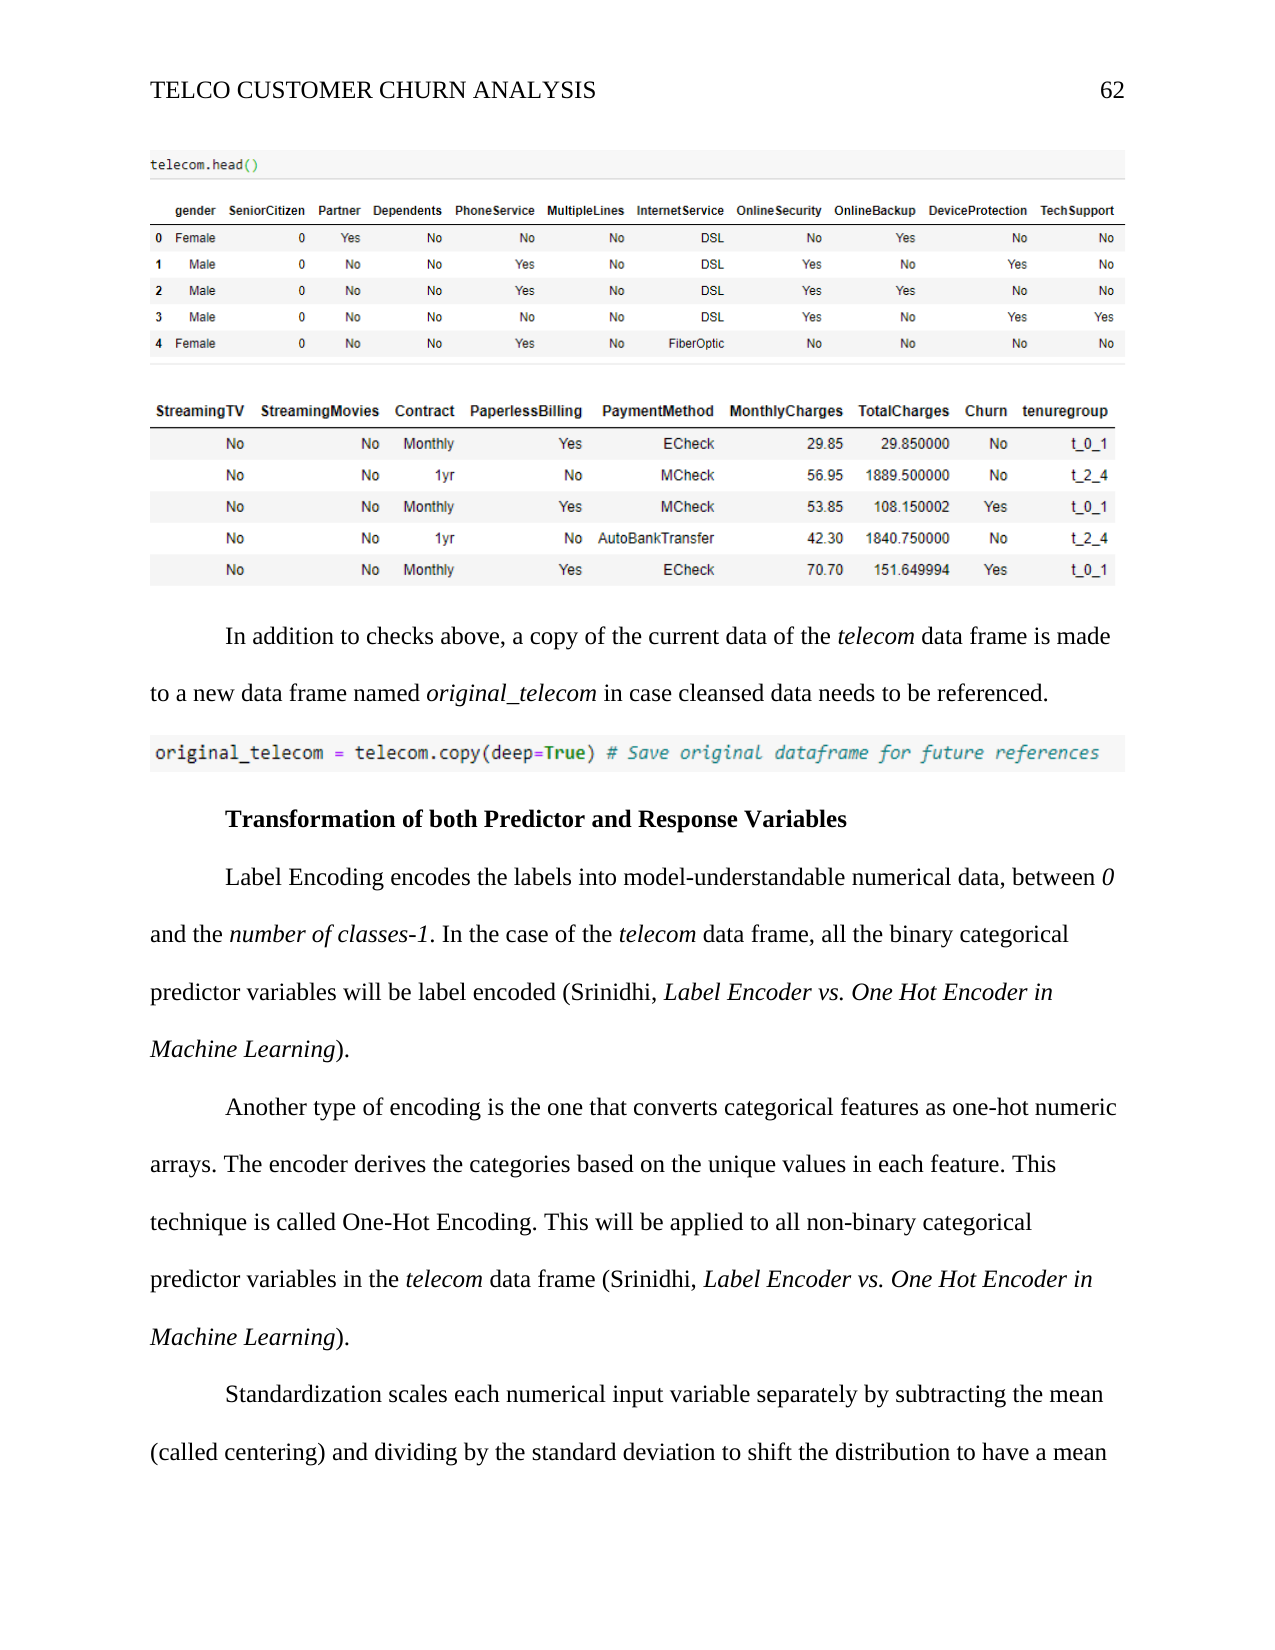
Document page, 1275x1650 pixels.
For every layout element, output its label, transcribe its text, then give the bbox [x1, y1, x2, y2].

picture [150, 735, 1125, 772]
picture [150, 150, 1125, 365]
text Another type of encoding is the one that converts categorical features as one-hot numeric arrays. The encoder derives the categories based on the unique values in each feature. This technique is called One-Hot Encoding. This will be applied to all non-binary categorical predictor variables in the telecom data frame (Srinidhi, Label Encoder vs. One Hot Encoder in Machine Learning). [150, 1092, 1125, 1350]
picture [150, 393, 1125, 592]
subtitle Transformation of both Predictor and Response Variables [150, 804, 1125, 833]
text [150, 1379, 1125, 1465]
text In addition to checks above, a copy of the current data of the telecom data frame is made to a new data frame named original_telecom in case cleansed data needs to be referenced. [150, 621, 1125, 707]
text Label Encoding encodes the labels into model-understandable numerical data, between 0 and the number of classes-1. In the case of the telecom data frame, all the binary categorical predictor variables will be label encoded (Srinidhi, Label Encoder vs. One Hot Encoder in Machine Learning). [150, 862, 1125, 1063]
